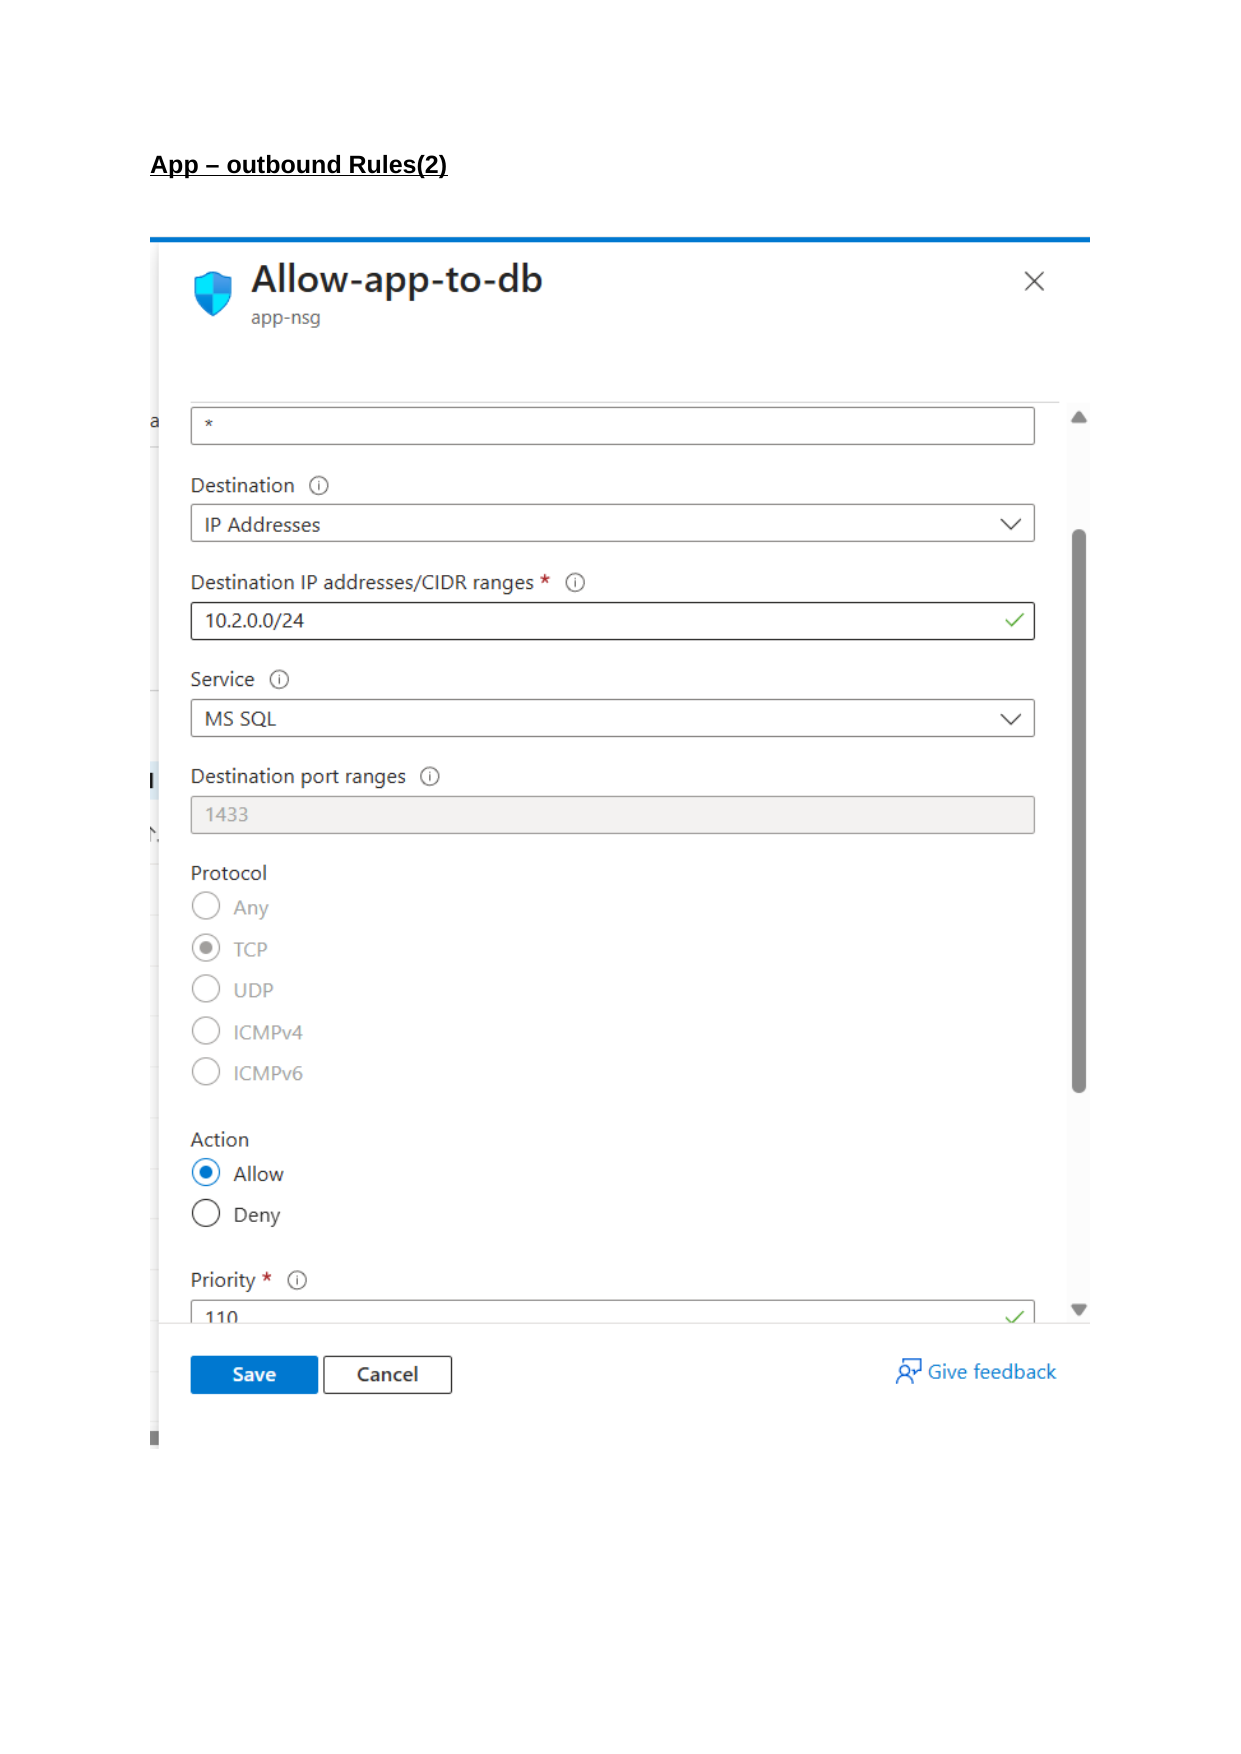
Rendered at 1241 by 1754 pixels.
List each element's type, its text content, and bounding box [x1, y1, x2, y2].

text App – outbound Rules(2) [150, 150, 1090, 179]
picture [150, 236, 1090, 1449]
